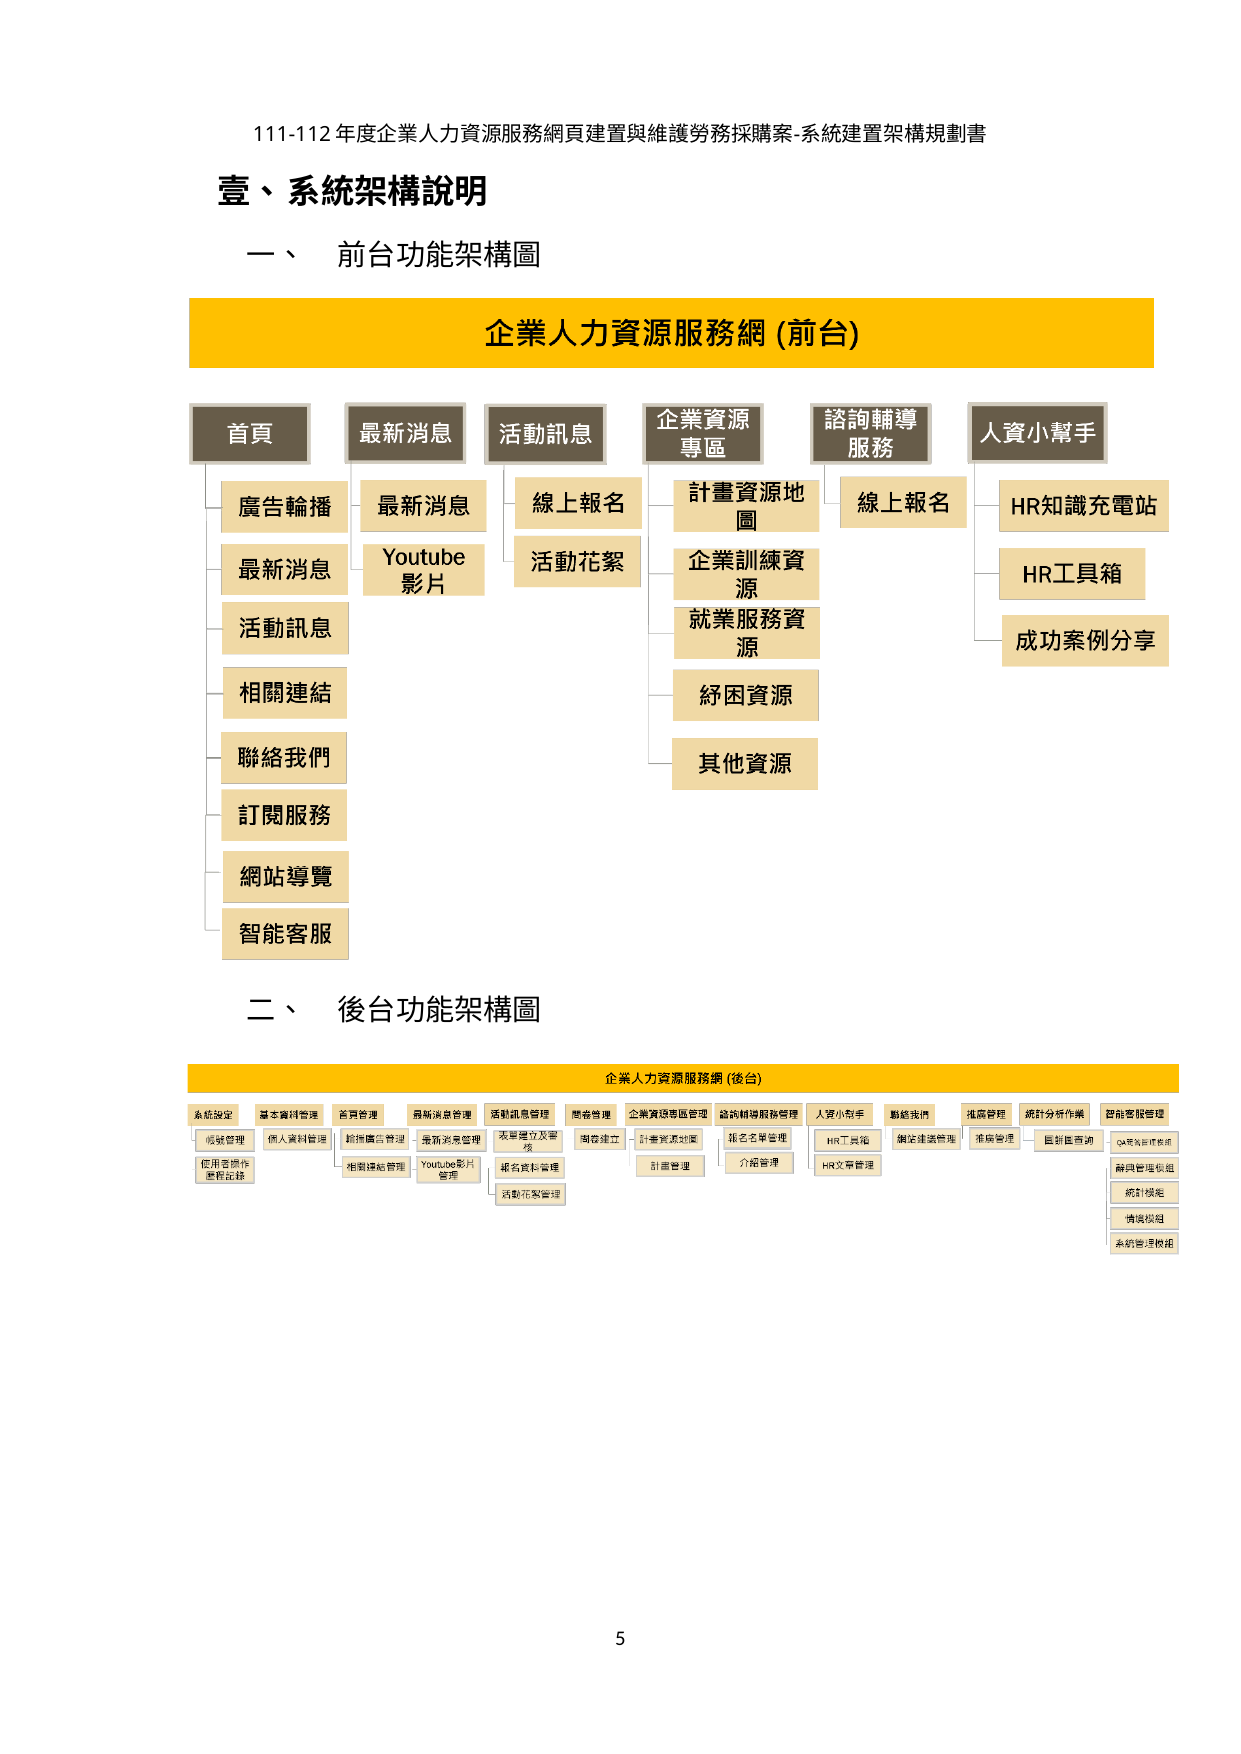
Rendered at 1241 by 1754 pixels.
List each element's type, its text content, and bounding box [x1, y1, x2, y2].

text 系統架構說明 [217, 164, 1053, 213]
list 後台功能架構圖 [247, 986, 1053, 1028]
picture [187, 298, 1172, 962]
picture [187, 1064, 1181, 1256]
list 前台功能架構圖 [247, 231, 1053, 274]
